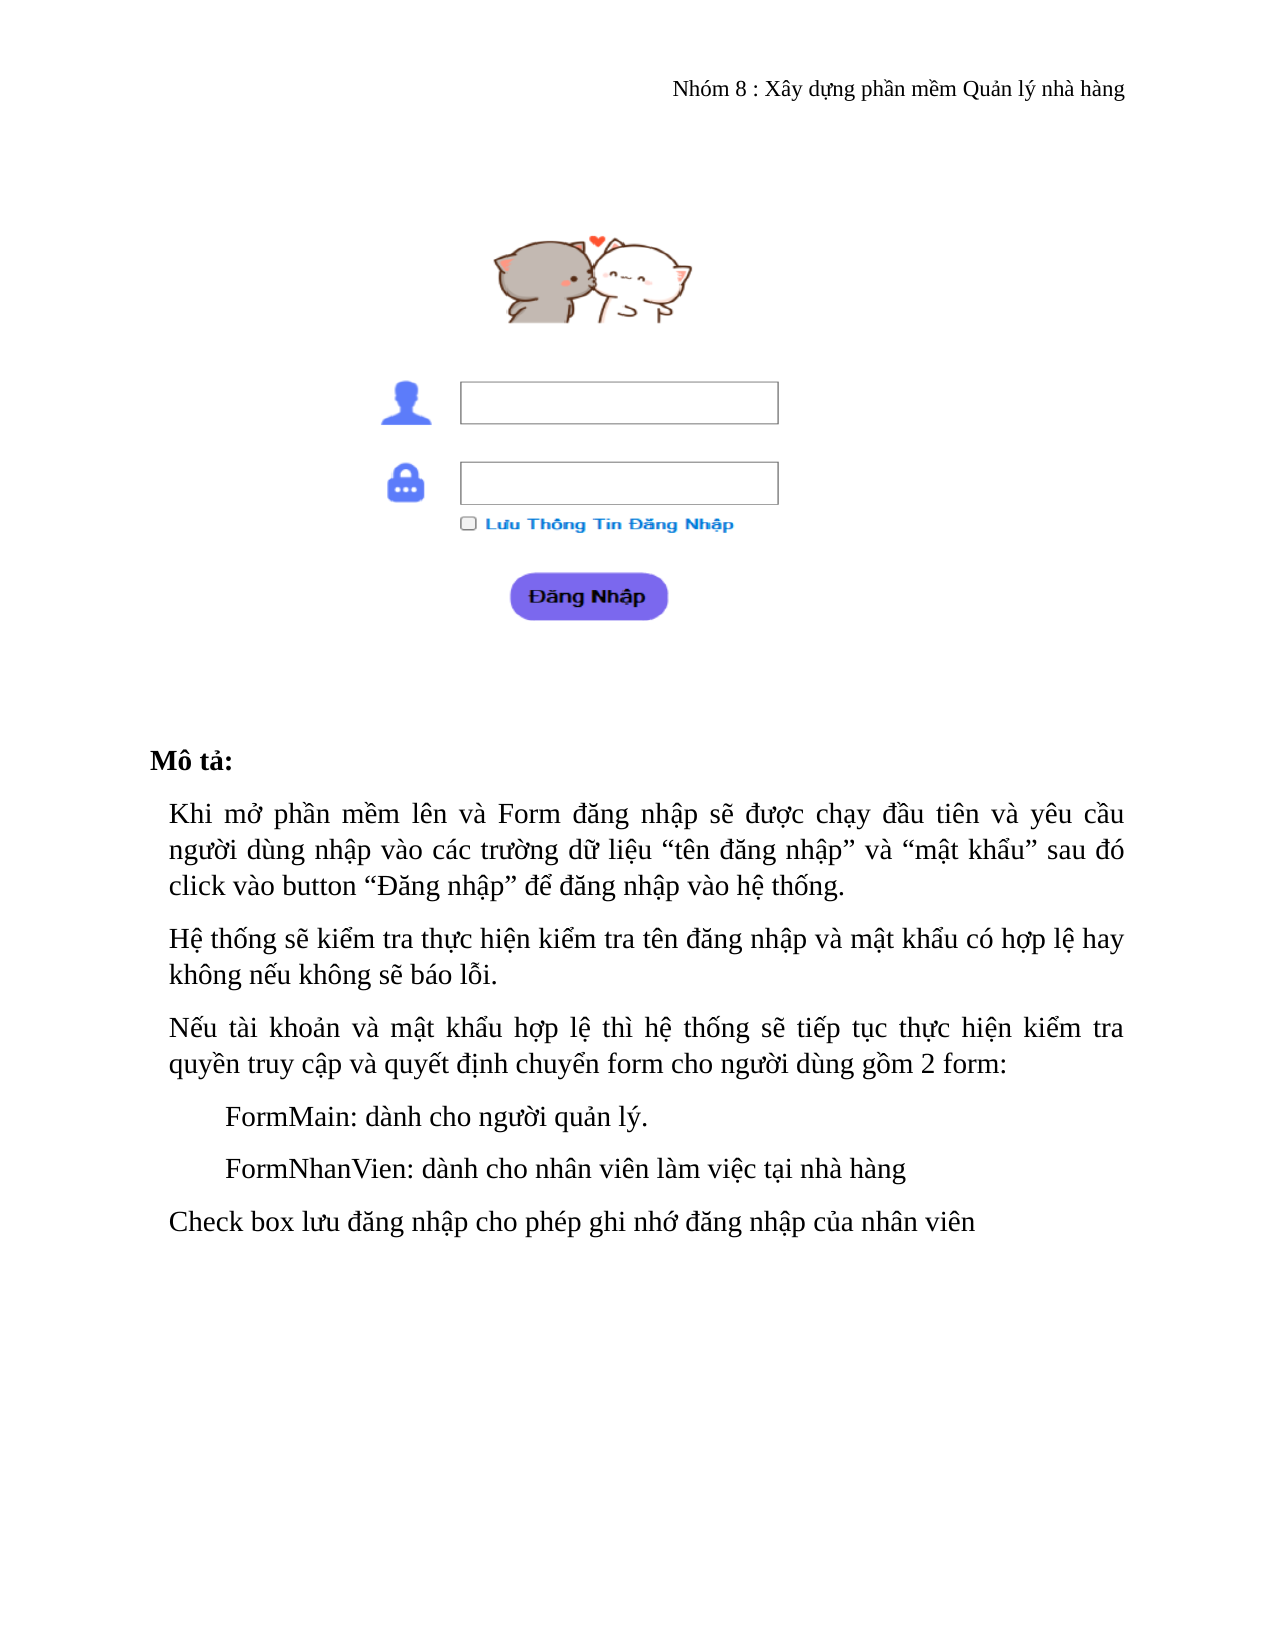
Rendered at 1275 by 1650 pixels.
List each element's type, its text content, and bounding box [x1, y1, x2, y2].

text Nếu tài khoản và mật khẩu hợp lệ thì hệ thống sẽ tiếp tục thực hiện kiểm tra quyền truy cập và quyết định chuyển form cho người dùng gồm 2 form: [169, 1010, 1125, 1079]
text Khi mở phần mềm lên và Form đăng nhập sẽ được chạy đầu tiên và yêu cầu người dùng nhập vào các trường dữ liệu “tên đăng nhập” và “mật khẩu” sau đó click vào button “Đăng nhập” để đăng nhập vào hệ thống. [169, 796, 1125, 902]
text Mô tả: [150, 743, 1125, 776]
text FormMain: dành cho người quản lý. [169, 1099, 1125, 1132]
text Check box lưu đăng nhập cho phép ghi nhớ đăng nhập của nhân viên [150, 1204, 1125, 1238]
text Hệ thống sẽ kiểm tra thực hiện kiểm tra tên đăng nhập và mật khẩu có hợp lệ hay không nếu không sẽ báo lỗi. [169, 921, 1125, 991]
text FormNhanVien: dành cho nhân viên làm việc tại nhà hàng [169, 1152, 1125, 1185]
picture [248, 168, 1027, 688]
